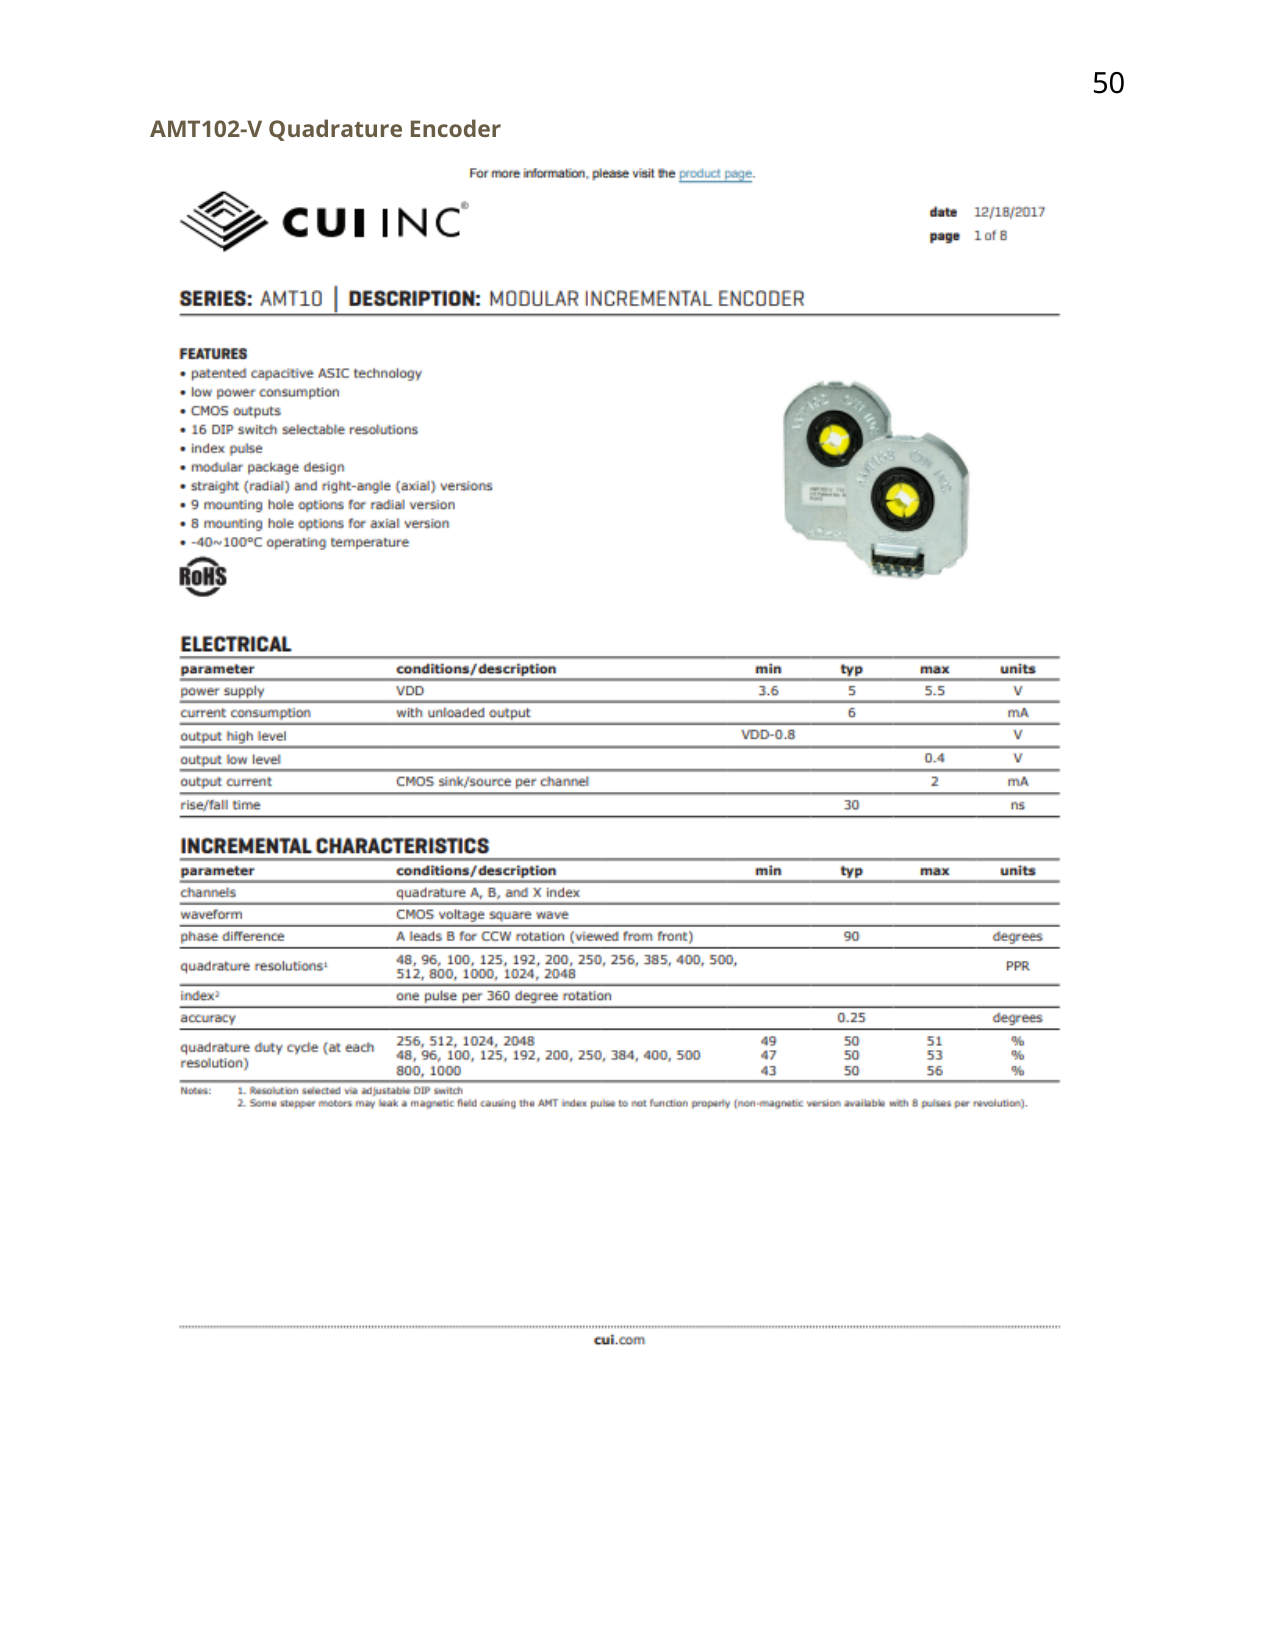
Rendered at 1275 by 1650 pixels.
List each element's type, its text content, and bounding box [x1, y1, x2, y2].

picture [150, 156, 1075, 1354]
text AMT102-V Quadrature Encoder [150, 112, 1125, 144]
